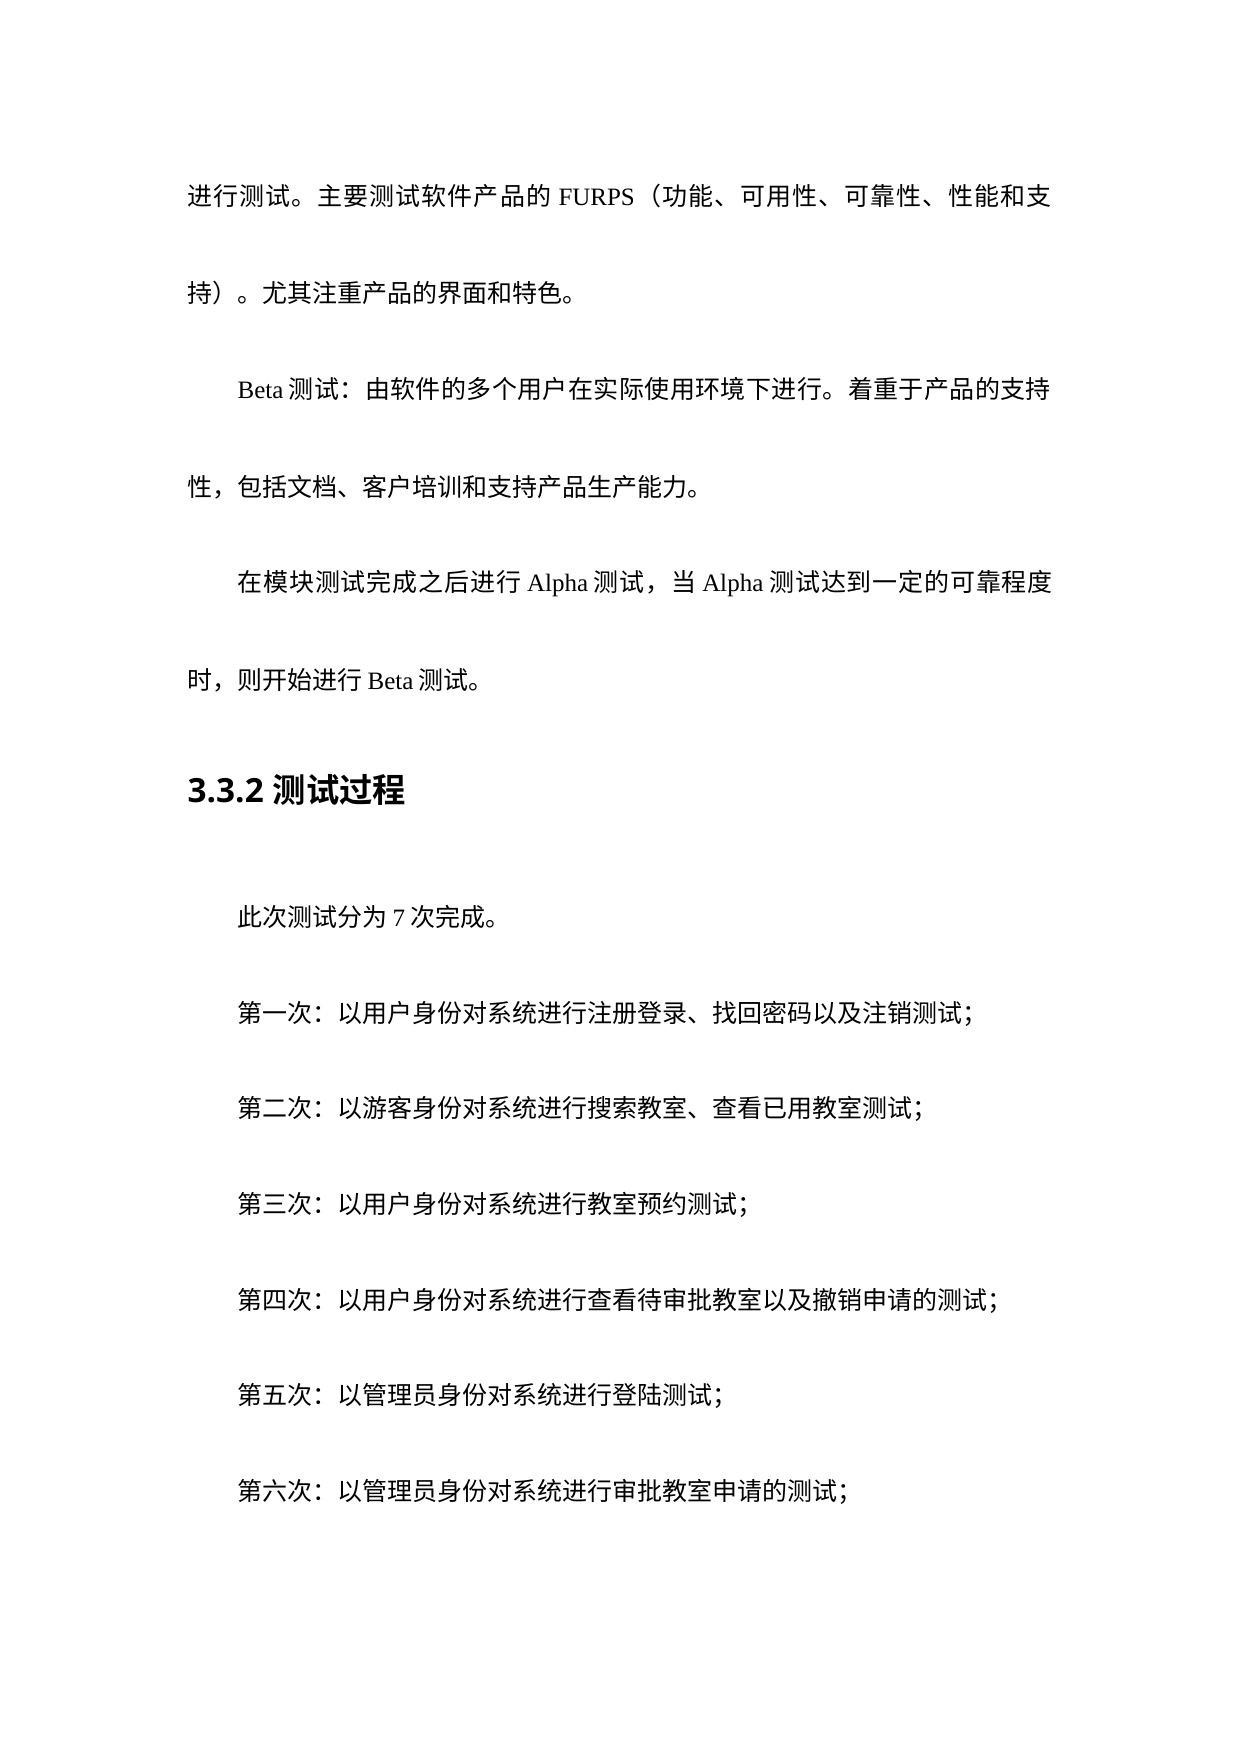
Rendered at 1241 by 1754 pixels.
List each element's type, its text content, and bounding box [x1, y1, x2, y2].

text Beta测试：由软件的多个用户在实际使用环境下进行。着重于产品的支持性，包括文档、客户培训和支持产品生产能力。 [187, 355, 1053, 518]
text 第五次：以管理员身份对系统进行登陆测试； [187, 1361, 1053, 1426]
text 第三次：以用户身份对系统进行教室预约测试； [187, 1170, 1053, 1235]
subtitle 3.3.2 测试过程 [187, 756, 1053, 821]
text 第一次：以用户身份对系统进行注册登录、找回密码以及注销测试； [187, 979, 1053, 1044]
text 第二次：以游客身份对系统进行搜索教室、查看已用教室测试； [187, 1074, 1053, 1139]
text 在模块测试完成之后进行Alpha测试，当Alpha测试达到一定的可靠程度时，则开始进行Beta测试。 [187, 548, 1053, 711]
text 第四次：以用户身份对系统进行查看待审批教室以及撤销申请的测试； [187, 1266, 1053, 1331]
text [187, 162, 1053, 324]
text 此次测试分为7次完成。 [187, 883, 1053, 948]
text 第六次：以管理员身份对系统进行审批教室申请的测试； [187, 1457, 1053, 1522]
